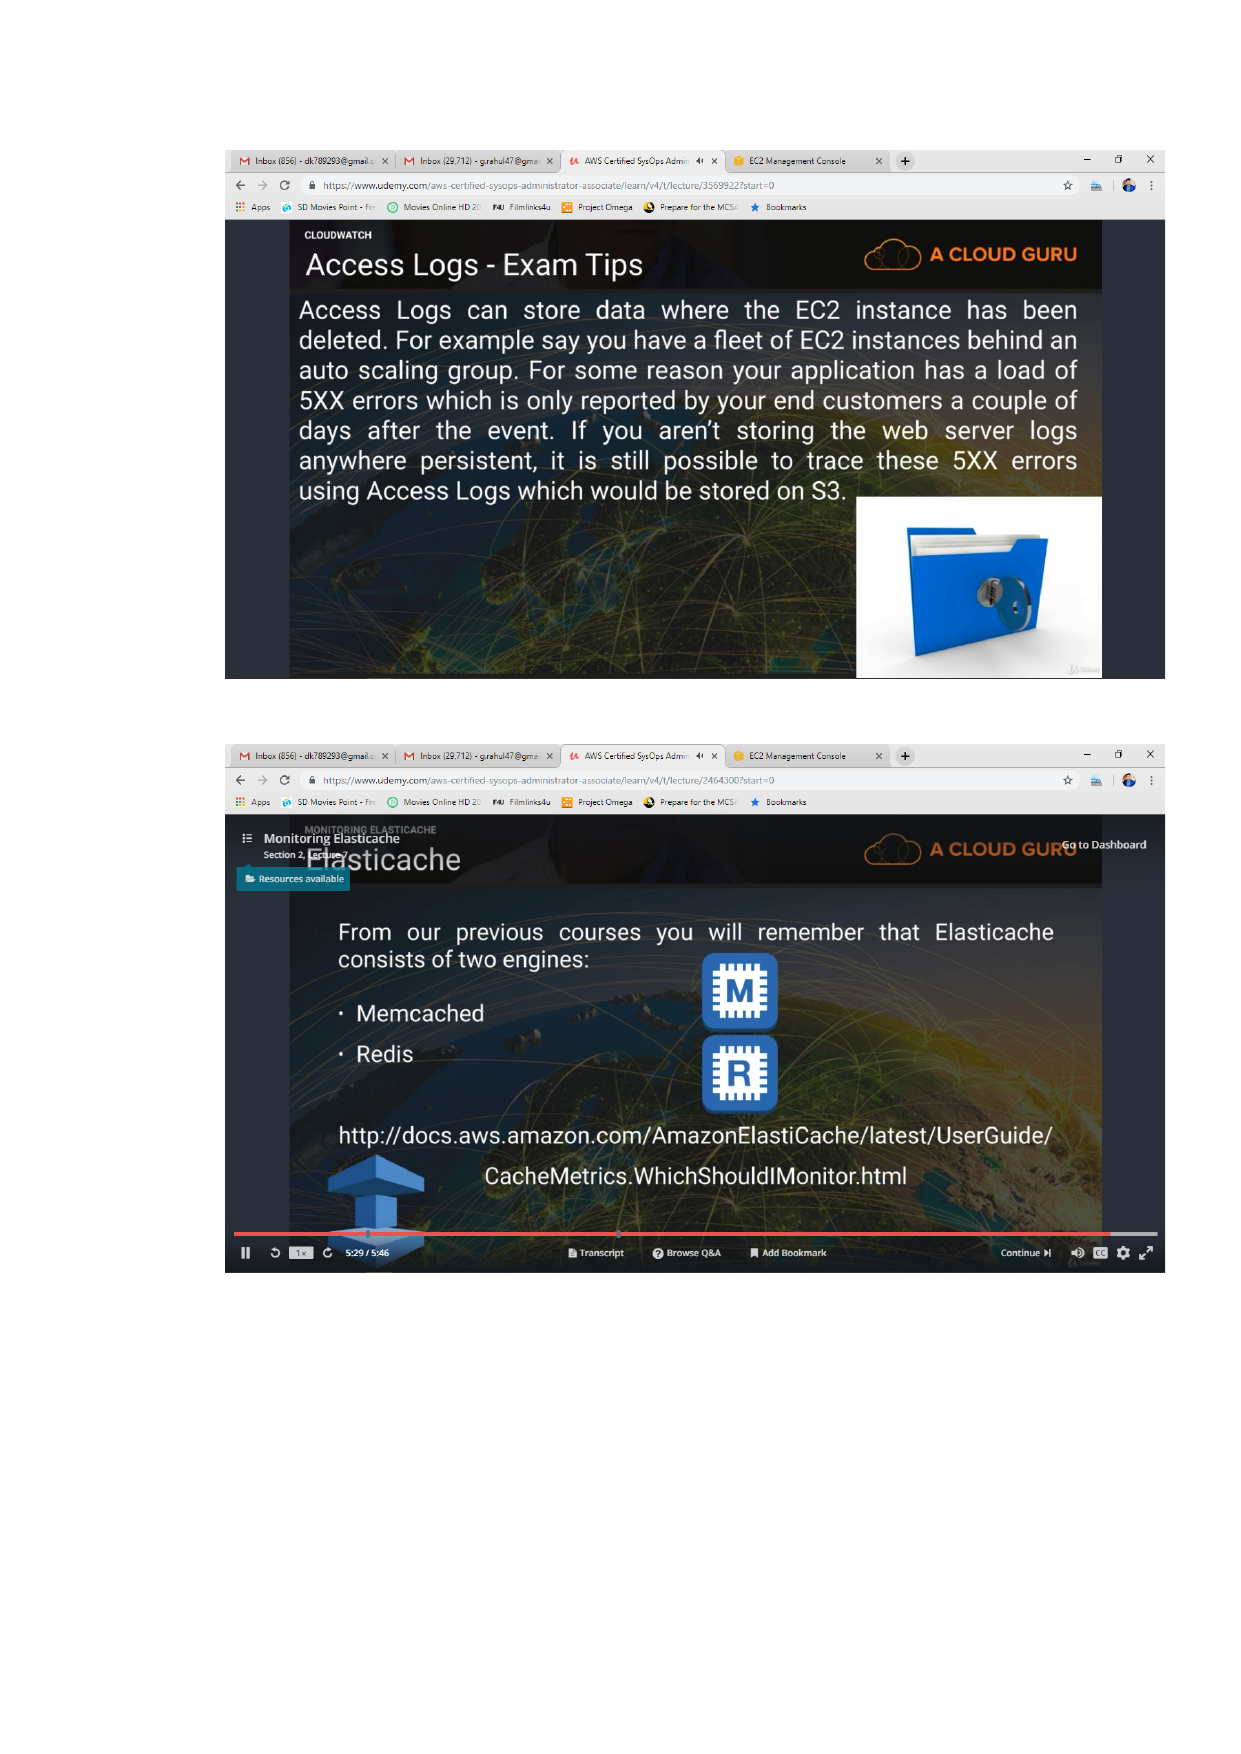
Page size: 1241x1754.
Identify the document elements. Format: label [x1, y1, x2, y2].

picture [225, 744, 1166, 1273]
picture [225, 150, 1166, 679]
